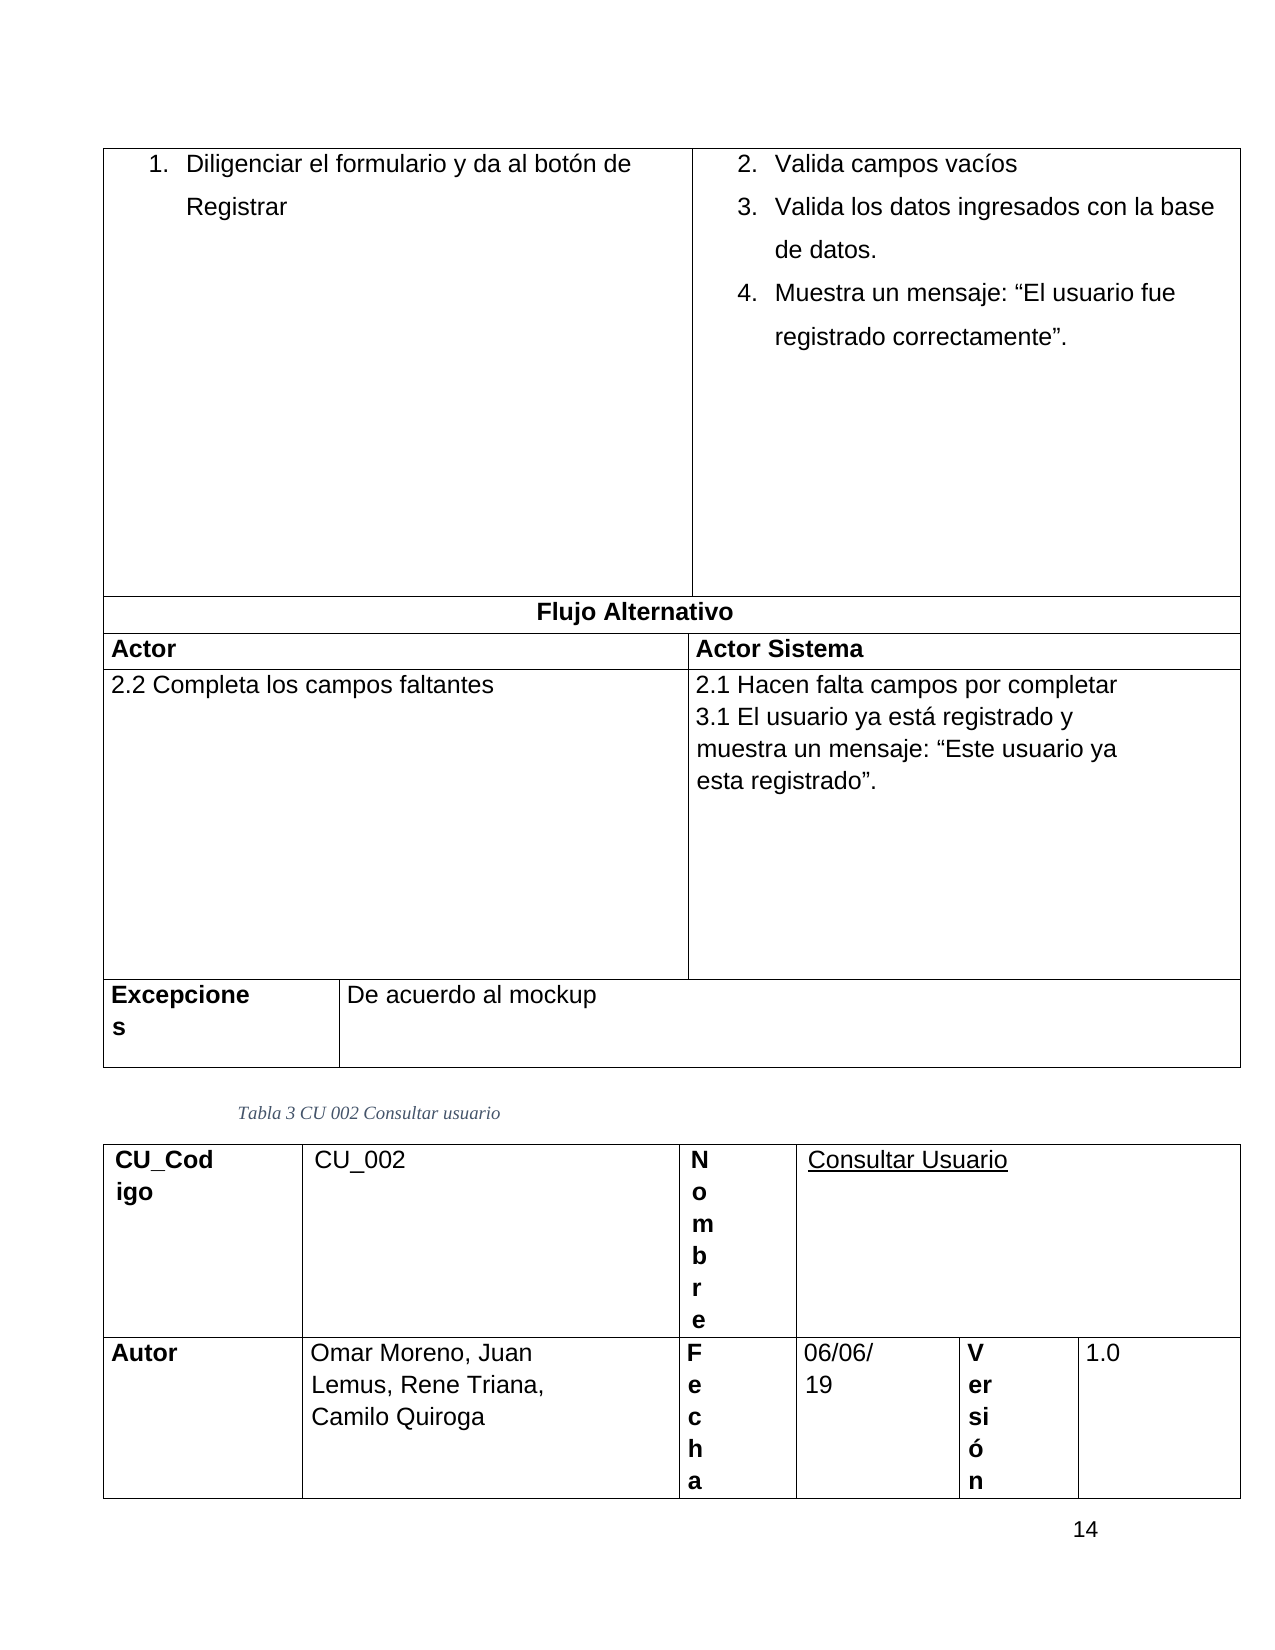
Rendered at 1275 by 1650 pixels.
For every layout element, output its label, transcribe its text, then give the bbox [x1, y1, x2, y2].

table_header CU_002 [303, 1145, 679, 1337]
table_cell Excepciones [104, 980, 339, 1067]
table_cell Actor [104, 634, 688, 669]
table_cell Autor [104, 1338, 302, 1498]
table_header Consultar Usuario [797, 1145, 1240, 1337]
table_cell Versión [960, 1338, 1078, 1498]
table_cell De acuerdo al mockup [340, 980, 1240, 1067]
table_cell Actor Sistema [689, 634, 1240, 669]
table_header CU_Codigo [104, 1145, 302, 1337]
table_cell 2.2 Completa los campos faltantes [104, 670, 688, 979]
table_cell Omar Moreno, Juan Lemus, Rene Triana, Camilo Quiroga [303, 1338, 679, 1498]
table_cell Fecha [680, 1338, 796, 1498]
table_header Nombre [680, 1145, 796, 1337]
table_cell Valida campos vacíos Valida los datos ingresados con la base de datos. Muestra un mensaje: “El usuario fue registrado correctamente”. [693, 149, 1240, 596]
table_cell Diligenciar el formulario y da al botón de Registrar [104, 149, 692, 596]
table_cell 2.1 Hacen falta campos por completar 3.1 El usuario ya está registrado y muestra un mensaje: “Este usuario ya esta registrado”. [689, 670, 1240, 979]
table_cell 1.0 [1079, 1338, 1240, 1498]
table_cell 06/06/19 [797, 1338, 959, 1498]
table_cell Flujo Alternativo [104, 597, 1240, 633]
